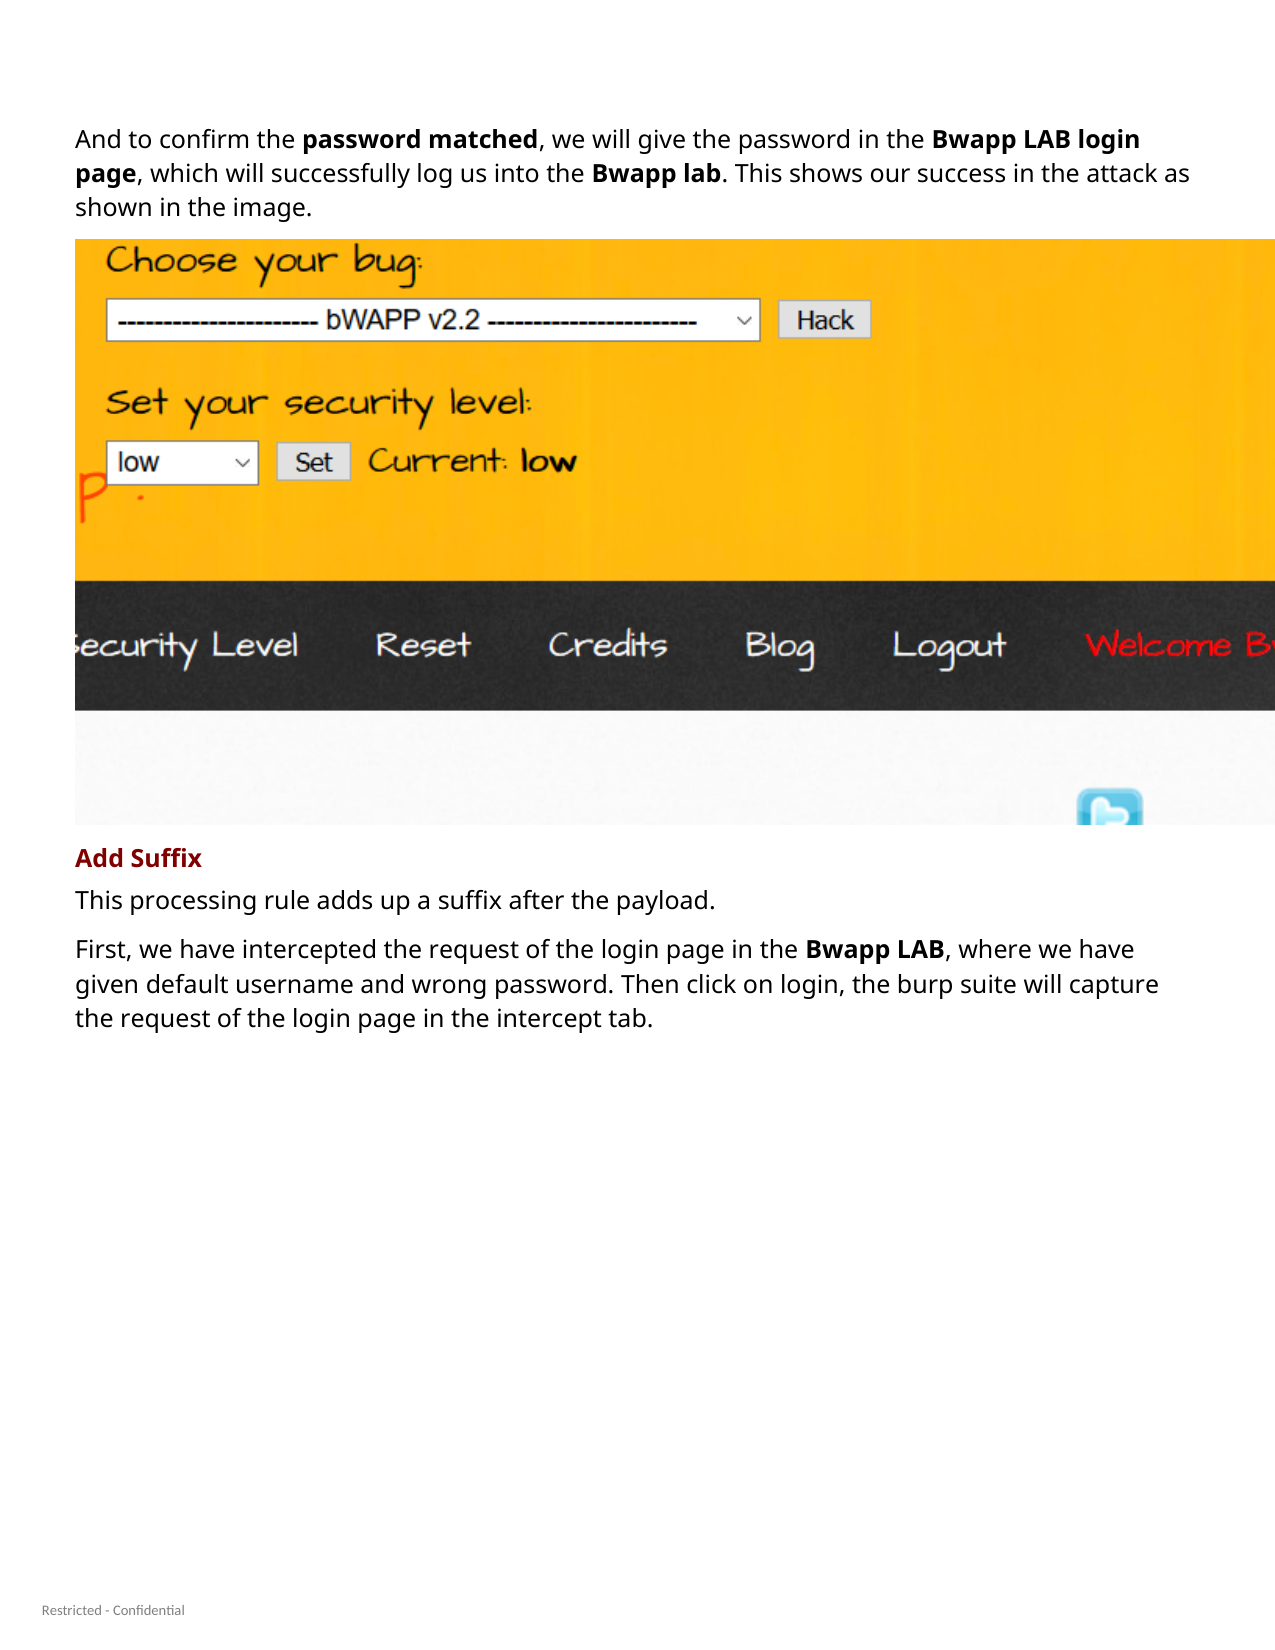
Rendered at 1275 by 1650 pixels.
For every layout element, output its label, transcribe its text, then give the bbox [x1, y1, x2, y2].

subtitle Add Suffix [75, 841, 1200, 875]
text And to confirm the password matched, we will give the password in the Bwapp LAB login page, which will successfully log us into the Bwapp lab. This shows our success in the attack as shown in the image. [75, 122, 1200, 224]
text This processing rule adds up a suffix after the payload. [75, 882, 1200, 917]
picture [75, 239, 1275, 825]
text First, we have intercepted the request of the login page in the Bwapp LAB, where we have given default username and wrong password. Then click on login, the burp suite will capture the request of the login page in the intercept tab. [75, 932, 1200, 1034]
